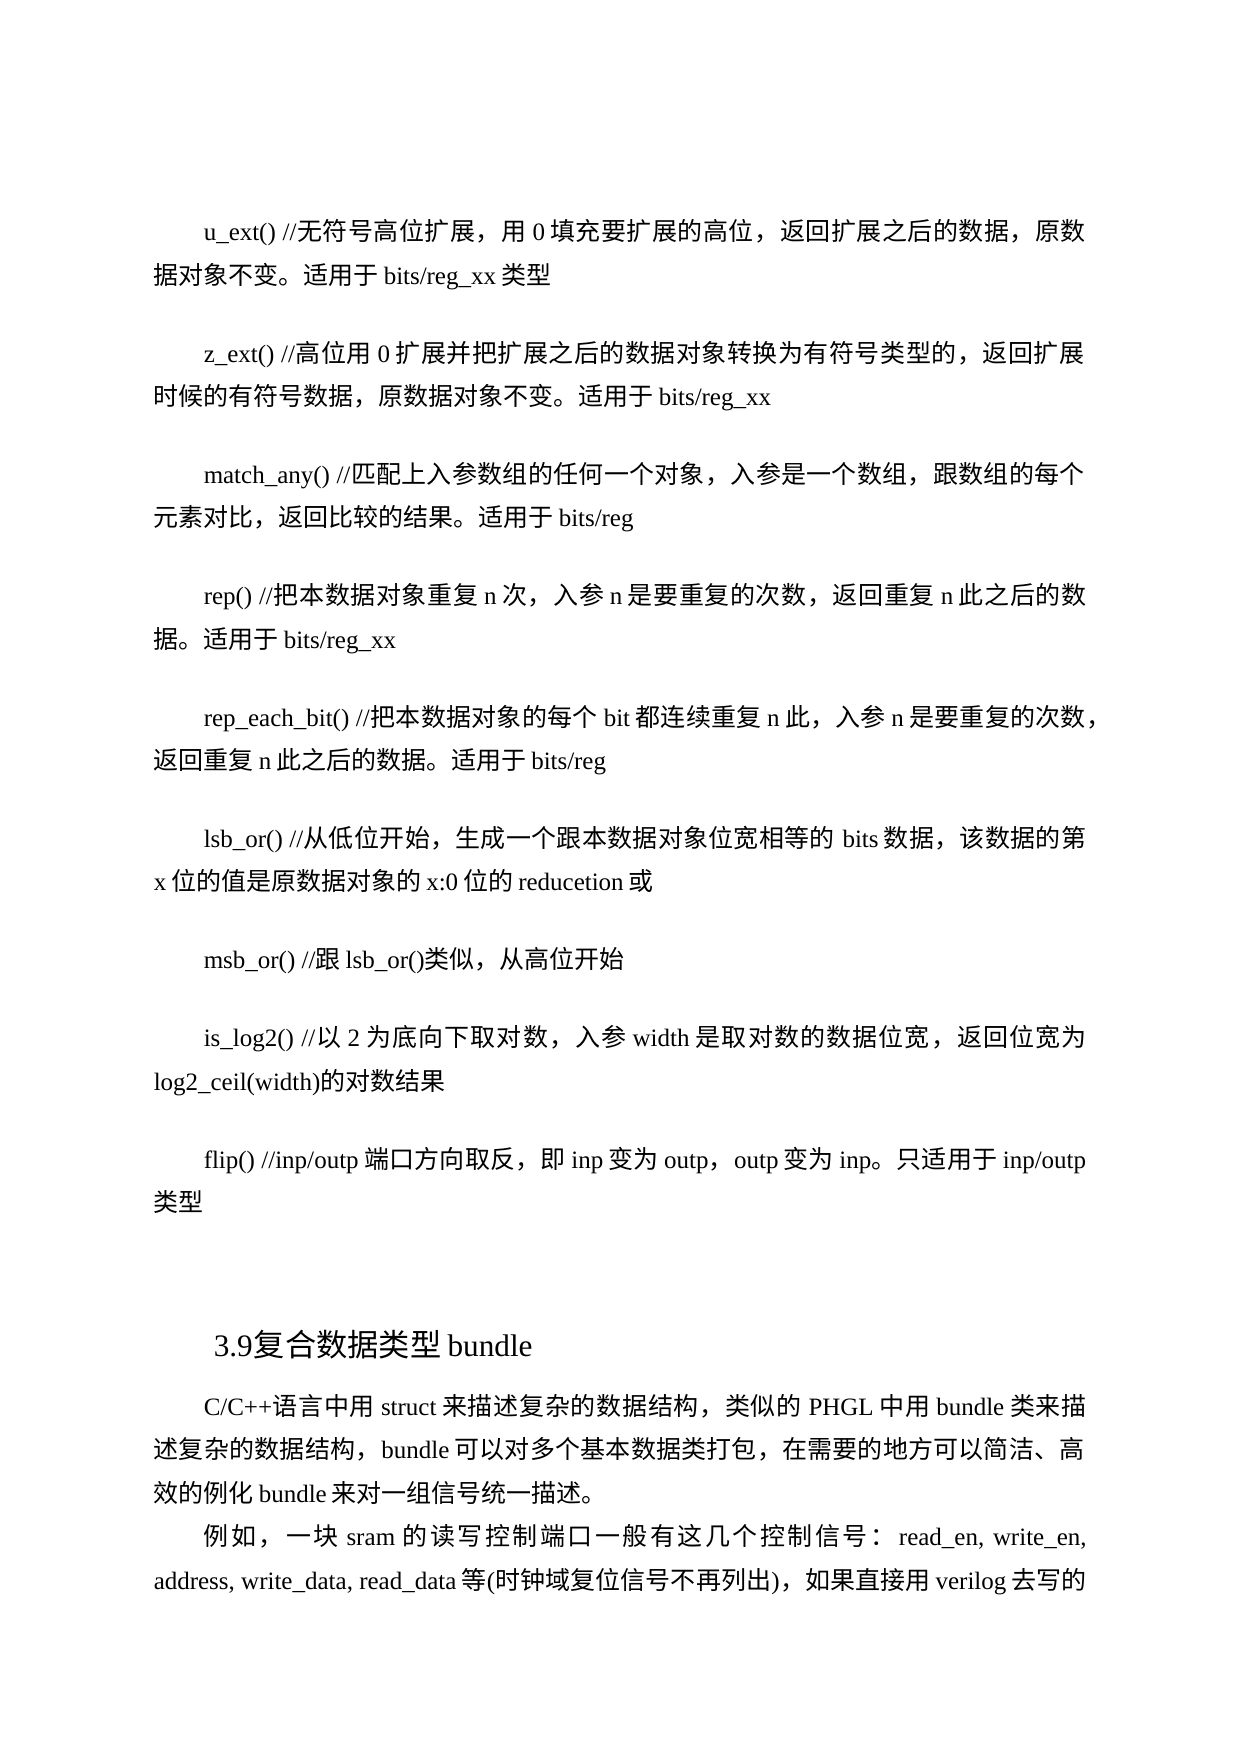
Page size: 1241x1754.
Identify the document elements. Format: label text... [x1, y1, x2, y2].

text lsb_or() //从低位开始，生成一个跟本数据对象位宽相等的bits数据，该数据的第x位的值是原数据对象的x:0位的reducetion或 [153, 818, 1087, 898]
text C/C++语言中用struct来描述复杂的数据结构，类似的PHGL中用bundle类来描述复杂的数据结构，bundle可以对多个基本数据类打包，在需要的地方可以简洁、高效的例化bundle来对一组信号统一描述。 [153, 1387, 1087, 1510]
text z_ext() //高位用0扩展并把扩展之后的数据对象转换为有符号类型的，返回扩展时候的有符号数据，原数据对象不变。适用于bits/reg_xx [153, 333, 1087, 413]
text flip() //inp/outp端口方向取反，即inp变为outp，outp变为inp。只适用于inp/outp类型 [153, 1139, 1087, 1219]
text rep() //把本数据对象重复n次，入参n是要重复的次数，返回重复n此之后的数据。适用于bits/reg_xx [153, 576, 1087, 655]
subtitle 复合数据类型bundle [213, 1320, 1087, 1365]
text is_log2() //以2为底向下取对数，入参width是取对数的数据位宽，返回位宽为log2_ceil(width)的对数结果 [153, 1018, 1087, 1097]
text match_any() //匹配上入参数组的任何一个对象，入参是一个数组，跟数组的每个元素对比，返回比较的结果。适用于bits/reg [153, 454, 1087, 534]
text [153, 1517, 1087, 1597]
text msb_or() //跟lsb_or()类似，从高位开始 [153, 940, 1087, 976]
text u_ext() //无符号高位扩展，用0填充要扩展的高位，返回扩展之后的数据，原数据对象不变。适用于bits/reg_xx类型 [153, 212, 1087, 291]
text rep_each_bit() //把本数据对象的每个bit都连续重复n此，入参n是要重复的次数，返回重复n此之后的数据。适用于bits/reg [153, 697, 1087, 777]
